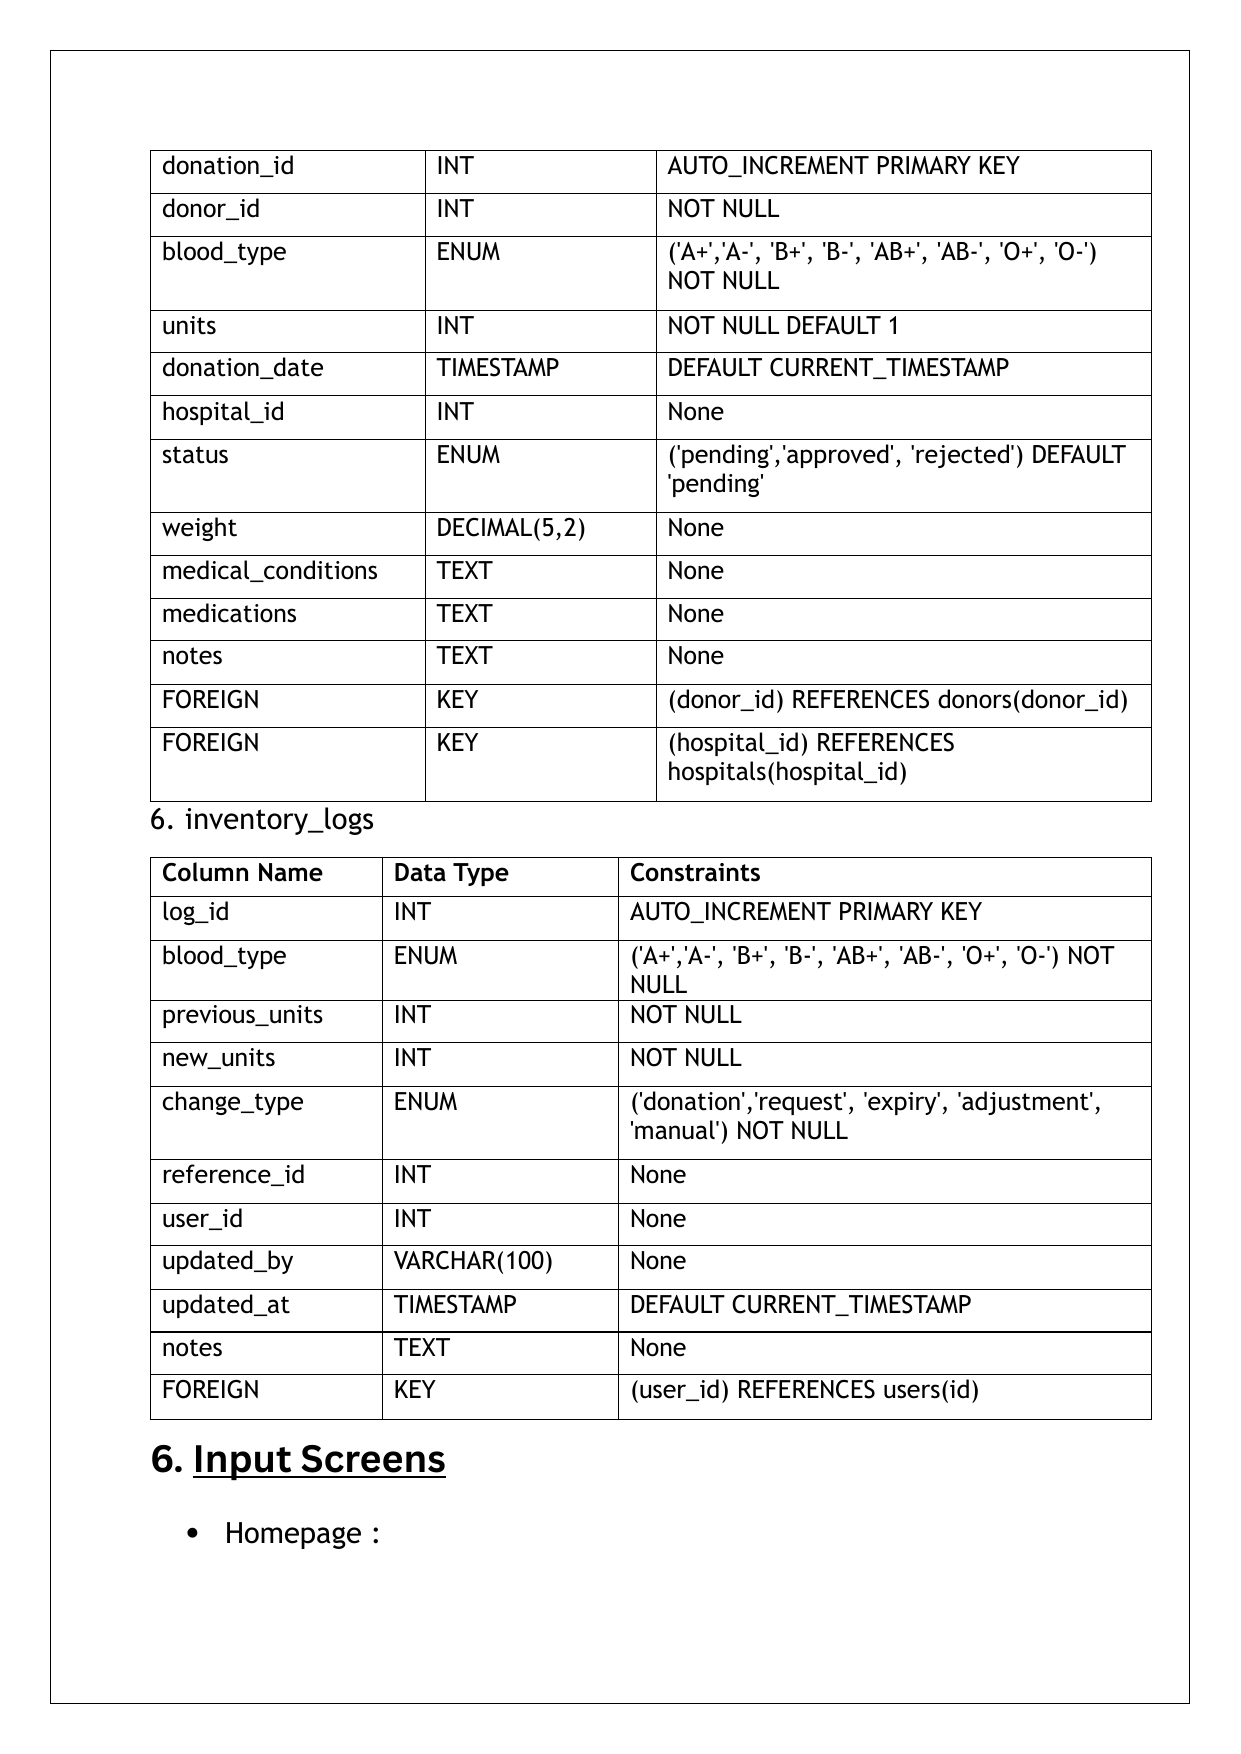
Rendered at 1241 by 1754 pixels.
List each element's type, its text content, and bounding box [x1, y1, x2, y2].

table_cell TIMESTAMP [383, 1290, 618, 1331]
table_cell KEY [383, 1375, 618, 1419]
table_header Constraints [619, 858, 1151, 896]
table_cell TEXT [383, 1333, 618, 1374]
table_cell KEY [426, 728, 656, 801]
table_cell status [151, 440, 425, 512]
table_cell donation_id [151, 151, 425, 193]
table_cell ENUM [426, 237, 656, 310]
table_cell reference_id [151, 1160, 382, 1202]
table_cell DEFAULT CURRENT_TIMESTAMP [657, 353, 1151, 395]
table_cell previous_units [151, 1001, 382, 1042]
table_cell ('A+','A-', 'B+', 'B-', 'AB+', 'AB-', 'O+', 'O-') NOT NULL [657, 237, 1151, 310]
table_cell blood_type [151, 941, 382, 999]
table_cell None [657, 556, 1151, 598]
table_cell NOT NULL DEFAULT 1 [657, 311, 1151, 352]
table_cell INT [383, 1204, 618, 1245]
table_cell INT [383, 1160, 618, 1202]
table_cell user_id [151, 1204, 382, 1245]
table_cell INT [383, 1043, 618, 1086]
table_cell ('pending','approved', 'rejected') DEFAULT 'pending' [657, 440, 1151, 512]
list Homepage : [187, 1517, 1090, 1550]
text 6. inventory_logs [150, 802, 1090, 836]
table_cell (hospital_id) REFERENCES hospitals(hospital_id) [657, 728, 1151, 801]
table_cell None [619, 1246, 1151, 1289]
table_cell FOREIGN [151, 685, 425, 727]
table_cell FOREIGN [151, 728, 425, 801]
table_cell notes [151, 1333, 382, 1374]
table_cell notes [151, 641, 425, 684]
table_cell NOT NULL [657, 194, 1151, 236]
table_cell INT [426, 311, 656, 352]
table_cell None [657, 513, 1151, 555]
table_cell hospital_id [151, 396, 425, 439]
table_cell medications [151, 599, 425, 640]
table_cell INT [426, 151, 656, 193]
table_cell AUTO_INCREMENT PRIMARY KEY [657, 151, 1151, 193]
table_cell log_id [151, 897, 382, 940]
table_cell ('donation','request', 'expiry', 'adjustment', 'manual') NOT NULL [619, 1087, 1151, 1159]
table_cell None [619, 1160, 1151, 1202]
table_cell ('A+','A-', 'B+', 'B-', 'AB+', 'AB-', 'O+', 'O-') NOT NULL [619, 941, 1151, 999]
table_cell change_type [151, 1087, 382, 1159]
table_cell weight [151, 513, 425, 555]
table_header Column Name [151, 858, 382, 896]
table_cell INT [383, 897, 618, 940]
table_cell donation_date [151, 353, 425, 395]
table_cell TEXT [426, 556, 656, 598]
table_cell None [657, 641, 1151, 684]
table_cell blood_type [151, 237, 425, 310]
table_cell DECIMAL(5,2) [426, 513, 656, 555]
table_cell None [657, 396, 1151, 439]
table_cell NOT NULL [619, 1043, 1151, 1086]
table_cell donor_id [151, 194, 425, 236]
table_cell NOT NULL [619, 1001, 1151, 1042]
table_cell INT [426, 194, 656, 236]
table_cell updated_by [151, 1246, 382, 1289]
table_cell VARCHAR(100) [383, 1246, 618, 1289]
table_cell TEXT [426, 641, 656, 684]
table_cell KEY [426, 685, 656, 727]
table_cell new_units [151, 1043, 382, 1086]
table_cell INT [383, 1001, 618, 1042]
table_header Data Type [383, 858, 618, 896]
table_cell updated_at [151, 1290, 382, 1331]
table_cell TIMESTAMP [426, 353, 656, 395]
table_cell INT [426, 396, 656, 439]
table_cell medical_conditions [151, 556, 425, 598]
table_cell ENUM [383, 1087, 618, 1159]
table_cell None [619, 1204, 1151, 1245]
table_cell AUTO_INCREMENT PRIMARY KEY [619, 897, 1151, 940]
table_cell TEXT [426, 599, 656, 640]
table_cell units [151, 311, 425, 352]
table_cell None [619, 1333, 1151, 1374]
table_cell FOREIGN [151, 1375, 382, 1419]
table_cell ENUM [383, 941, 618, 999]
table_cell (donor_id) REFERENCES donors(donor_id) [657, 685, 1151, 727]
table_cell DEFAULT CURRENT_TIMESTAMP [619, 1290, 1151, 1331]
text 6. Input Screens [150, 1433, 1090, 1484]
table_cell (user_id) REFERENCES users(id) [619, 1375, 1151, 1419]
table_cell ENUM [426, 440, 656, 512]
table_cell None [657, 599, 1151, 640]
